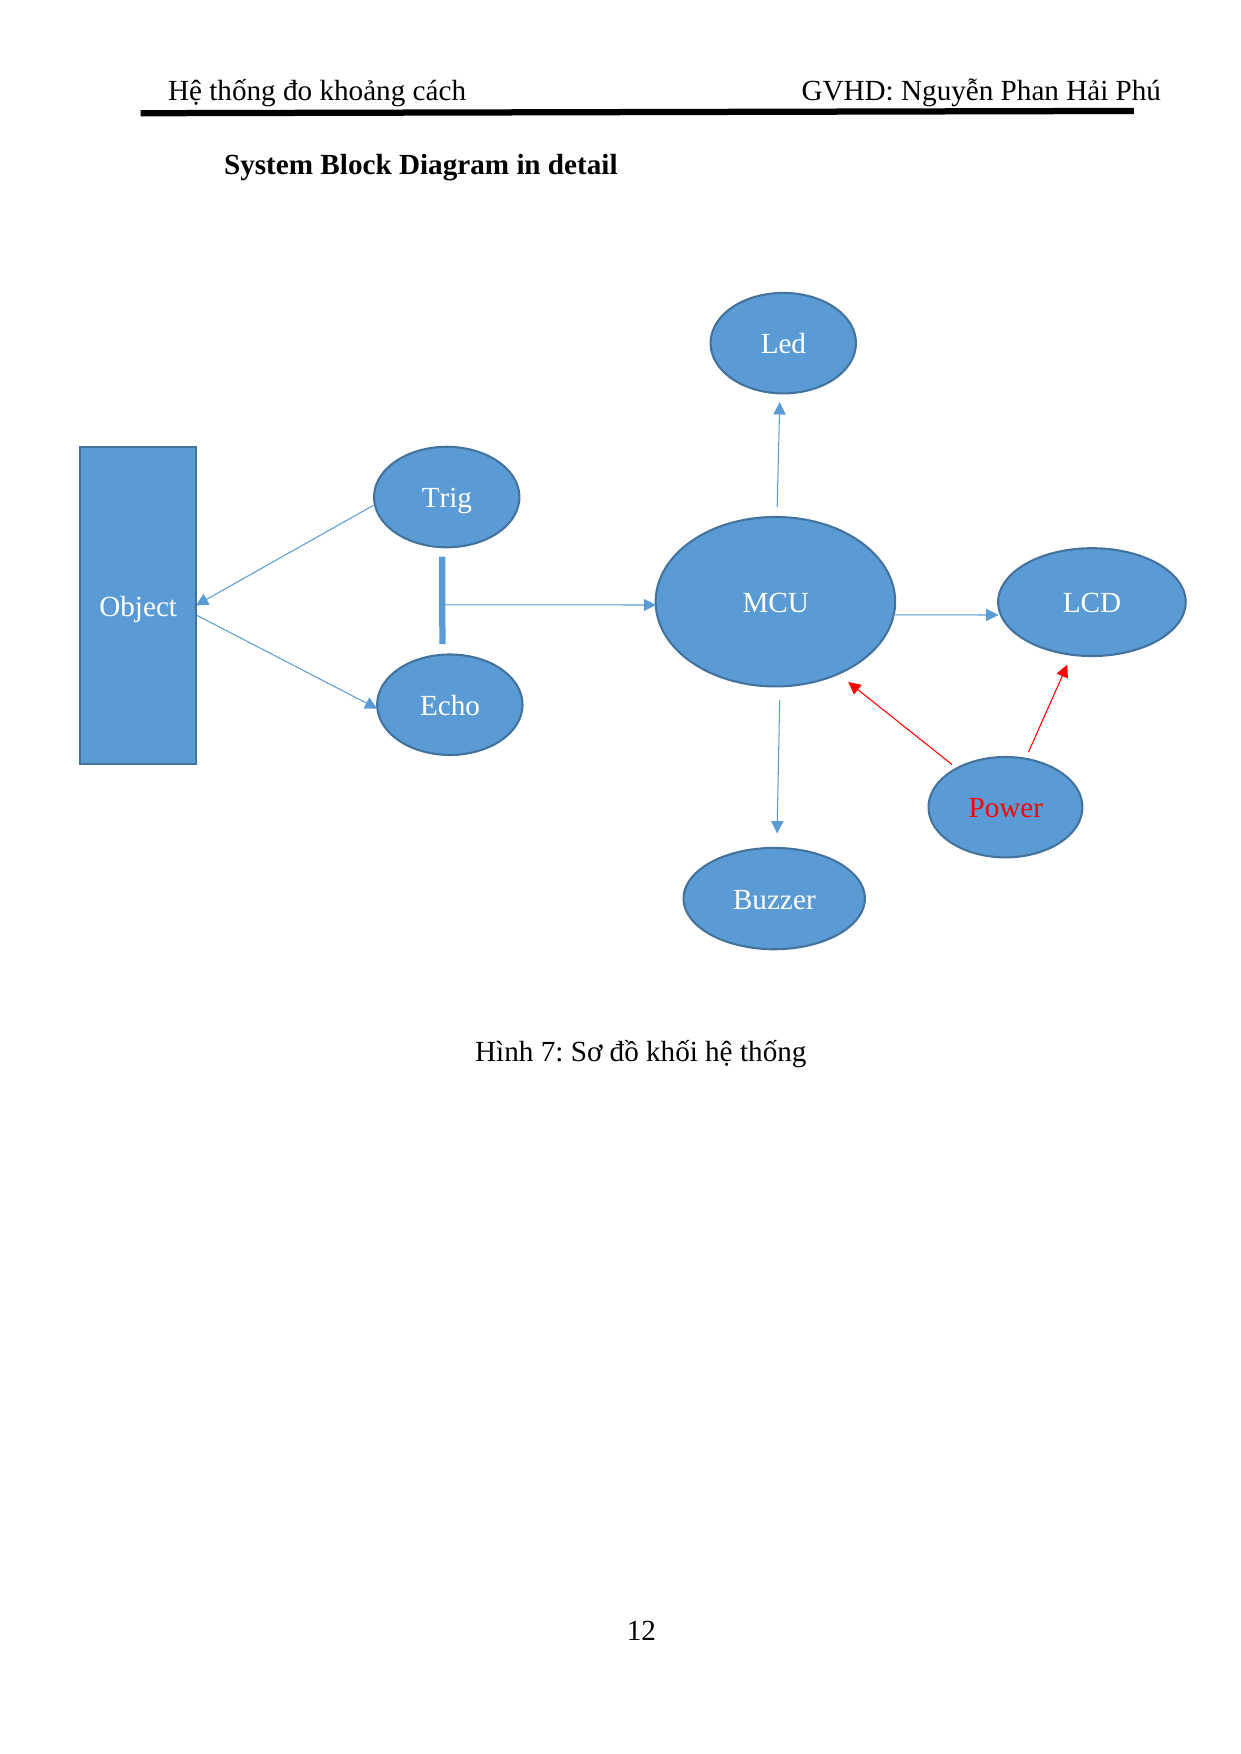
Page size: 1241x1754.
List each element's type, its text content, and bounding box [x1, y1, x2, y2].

text System Block Diagram in detail [224, 147, 1105, 181]
text Hình 7: Sơ đồ khối hệ thống [177, 1034, 1104, 1067]
